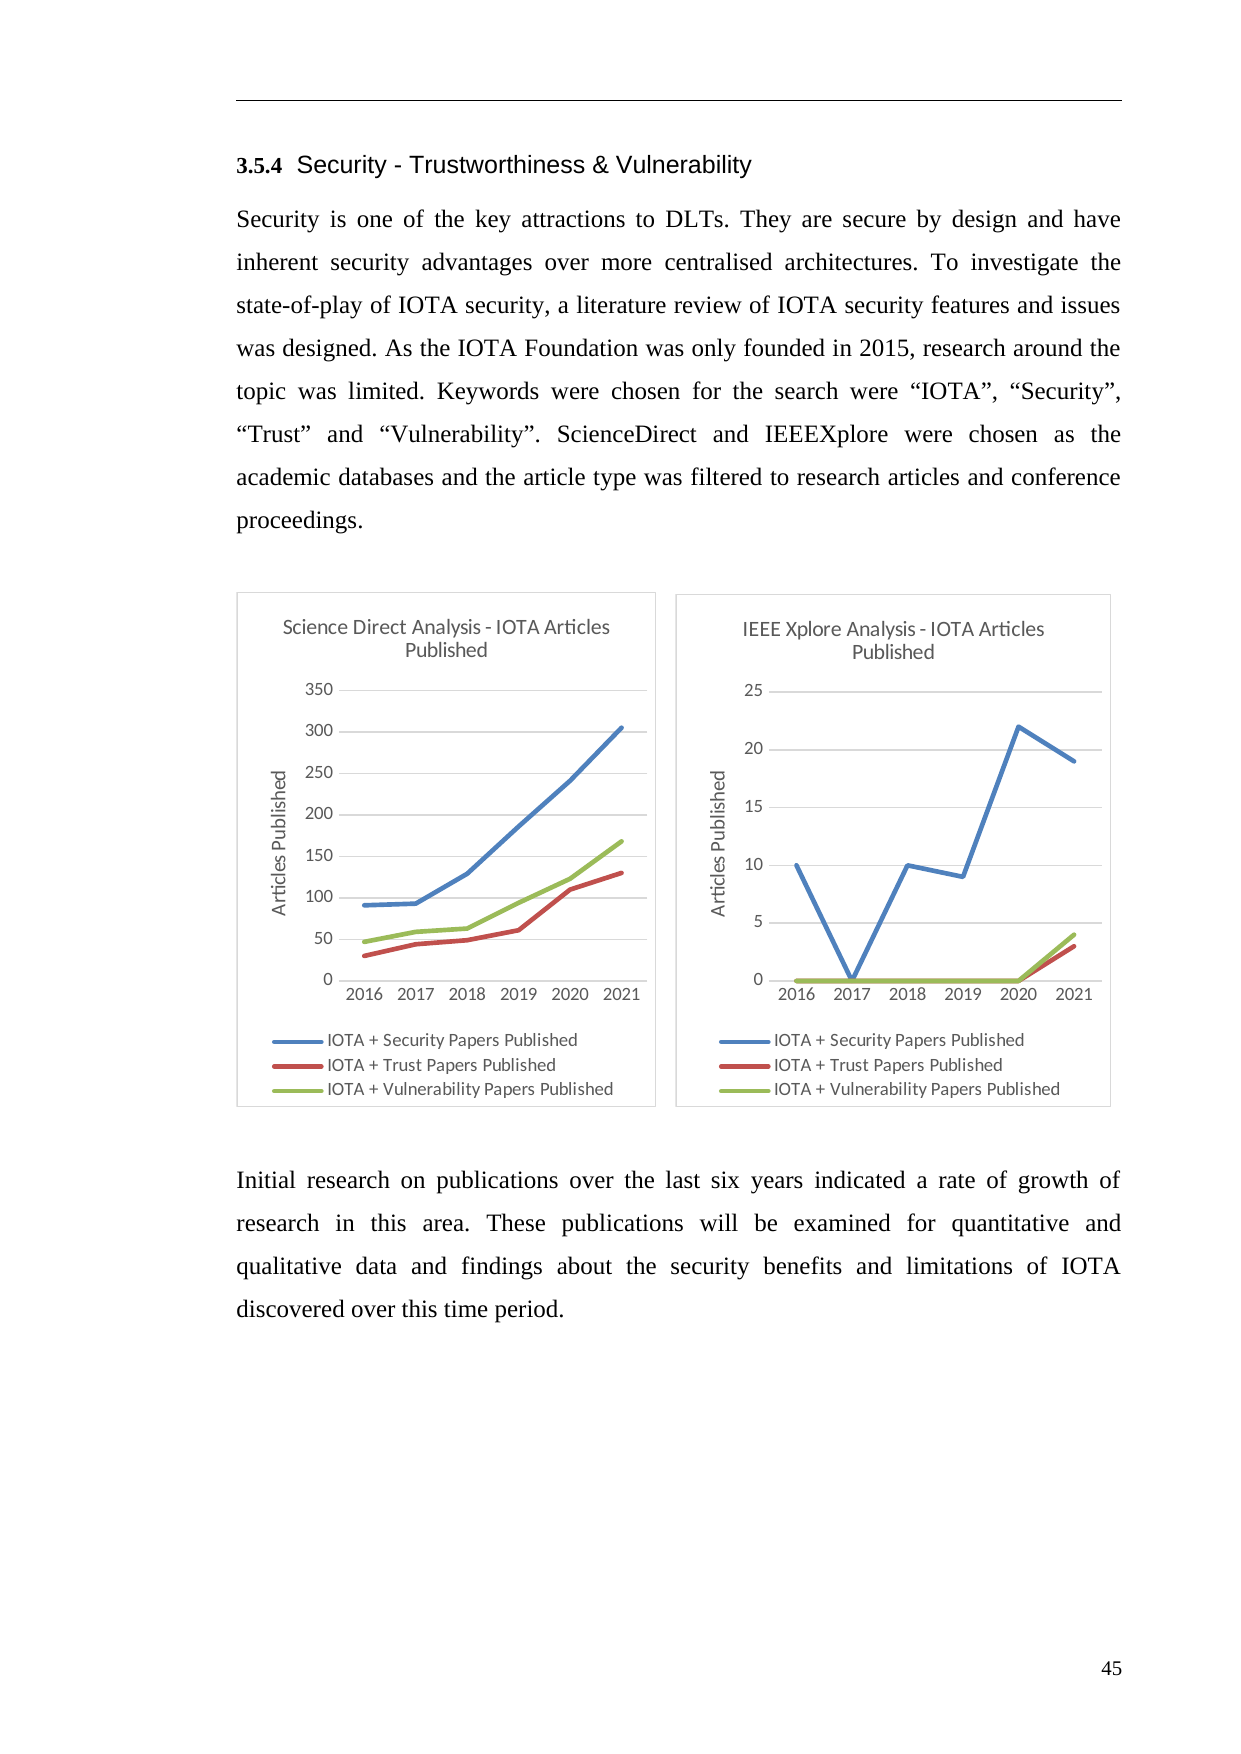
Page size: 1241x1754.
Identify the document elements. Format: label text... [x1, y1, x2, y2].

subtitle Security - Trustworthiness & Vulnerability [236, 150, 1122, 179]
text Security is one of the key attractions to DLTs. They are secure by design and have inherent security advantages over more centralised architectures. To investigate the state-of-play of IOTA security, a literature review of IOTA security features and issues was designed. As the IOTA Foundation was only founded in 2015, research around the topic was limited. Keywords were chosen for the search were “IOTA”, “Security”, “Trust” and “Vulnerability”. ScienceDirect and IEEEXplore were chosen as the academic databases and the article type was filtered to research articles and conference proceedings. [236, 204, 1122, 534]
text Initial research on publications over the last six years indicated a rate of growth of research in this area. These publications will be examined for quantitative and qualitative data and findings about the security benefits and limitations of IOTA discovered over this time period. [236, 1165, 1122, 1323]
